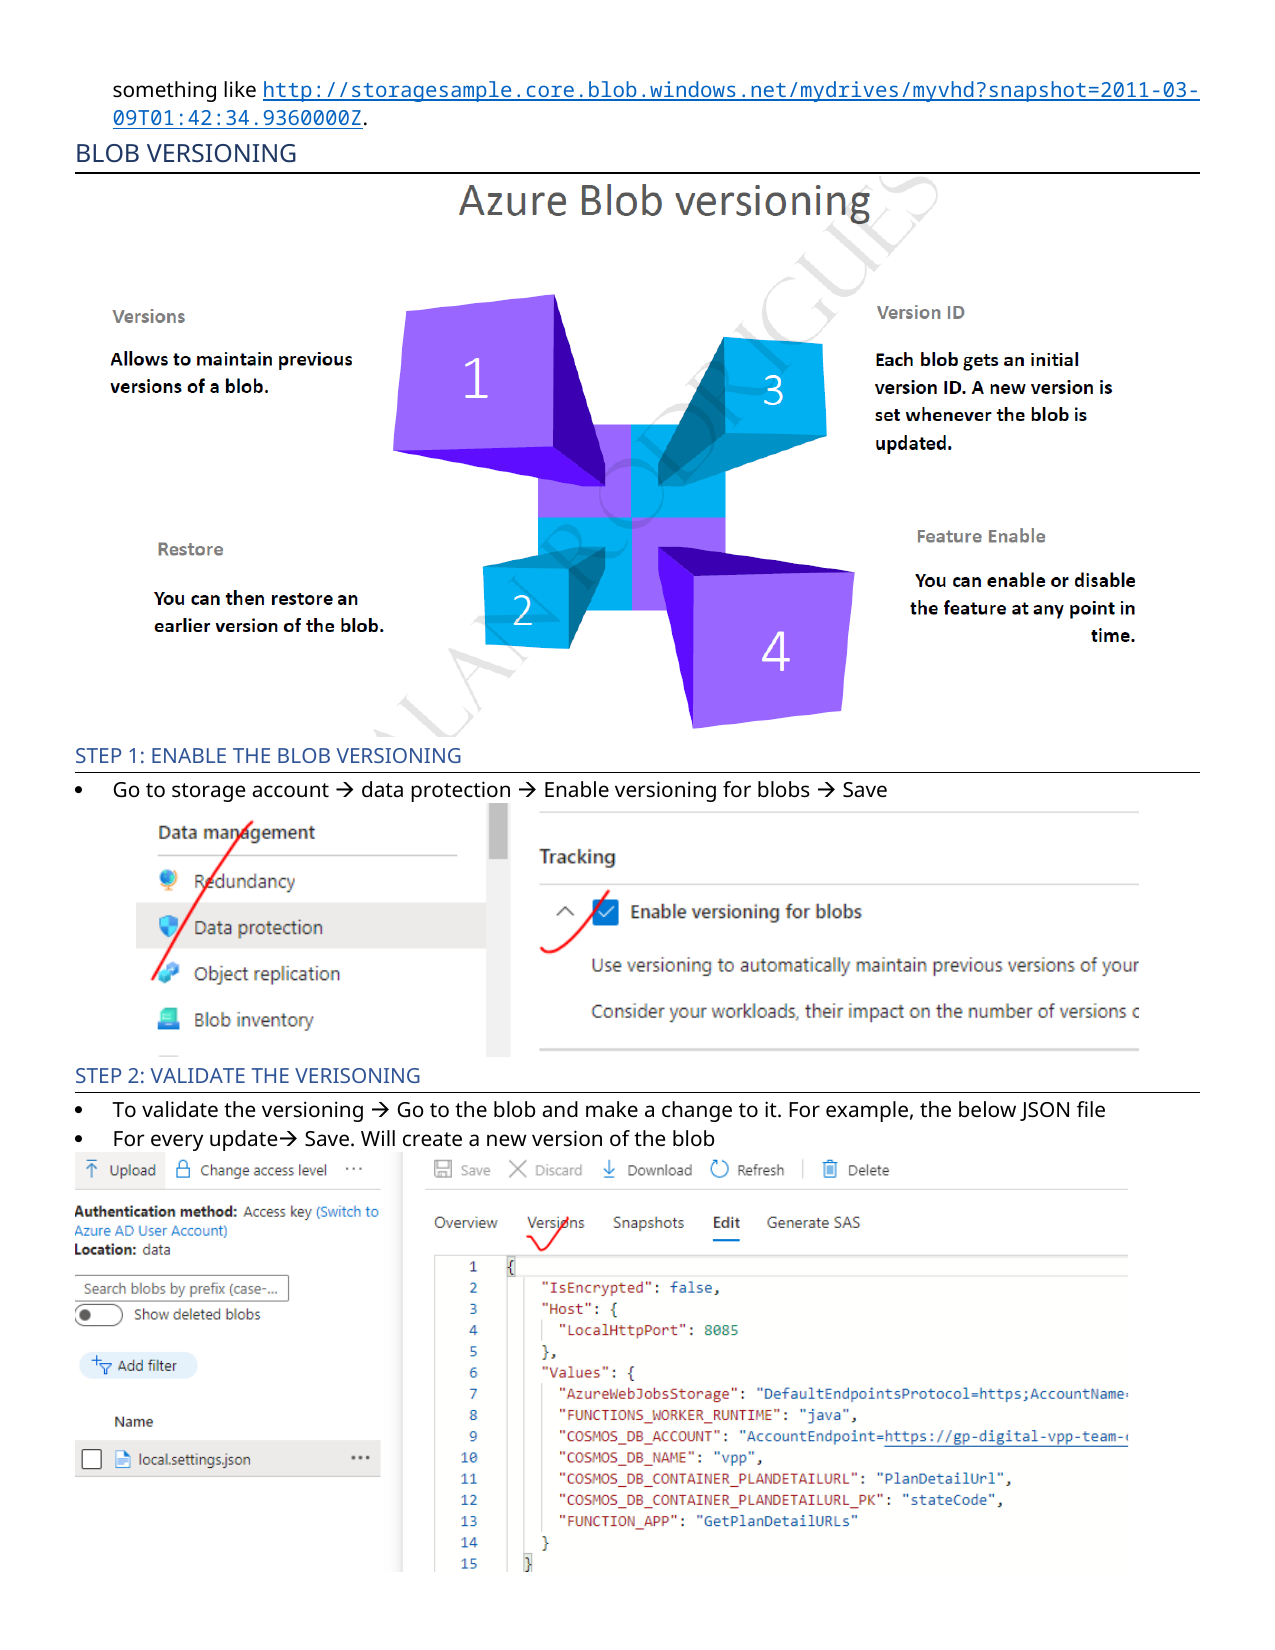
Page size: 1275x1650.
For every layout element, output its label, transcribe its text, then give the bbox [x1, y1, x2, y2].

picture [75, 1152, 1129, 1572]
picture [136, 803, 1139, 1057]
picture [103, 176, 1172, 737]
subtitle BLOB VERSIONING [75, 136, 1200, 172]
subtitle STEP 1: ENABLE THE BLOB VERSIONING [75, 741, 1200, 772]
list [75, 75, 1200, 132]
list For every update Save. Will create a new version of the blob [75, 1124, 1200, 1152]
list Go to storage account data protection Enable versioning for blobs Save [75, 776, 1200, 804]
subtitle STEP 2: VALIDATE THE VERISONING [75, 1061, 1200, 1092]
list To validate the versioning Go to the blob and make a change to it. For example, the below JSON file [75, 1095, 1200, 1124]
